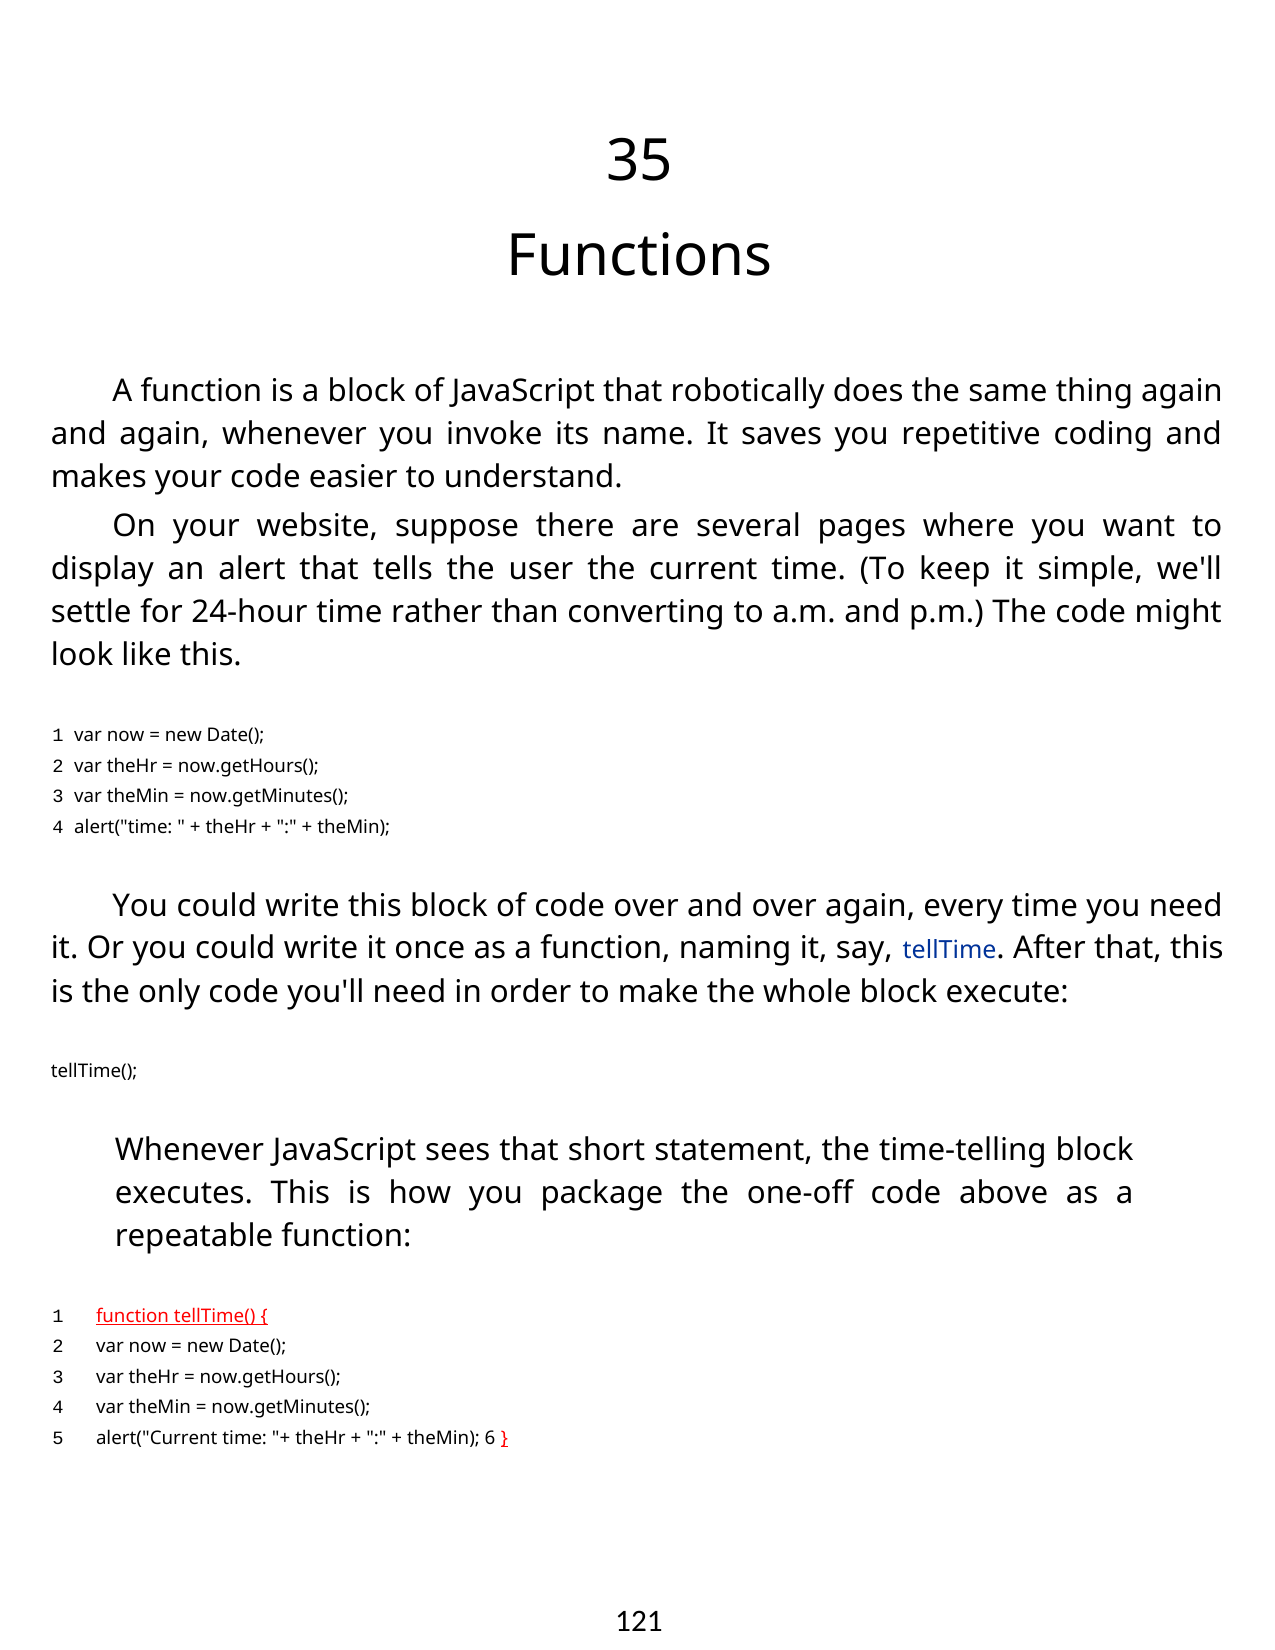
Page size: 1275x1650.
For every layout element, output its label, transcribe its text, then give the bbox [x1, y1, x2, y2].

list alert("Current time: "+ theHr + ":" + theMin); 6 } [52, 1424, 1226, 1450]
list var theMin = now.getMinutes(); [52, 1393, 1226, 1419]
text A function is a block of JavaScript that robotically does the same thing again and again, whenever you invoke its name. It saves you repetitive coding and makes your code easier to understand. [51, 368, 1224, 497]
text You could write this block of code over and over again, every time you need it. Or you could write it once as a function, naming it, say, tellTime. After that, this is the only code you'll need in order to make the whole block execute: [51, 882, 1224, 1011]
list alert("time: " + theHr + ":" + theMin); [52, 813, 1226, 839]
list var now = new Date(); [52, 1332, 1226, 1358]
list function tellTime() { [52, 1302, 1226, 1328]
text On your website, suppose there are several pages where you want to display an alert that tells the user the current time. (To keep it simple, we'll settle for 24-hour time rather than converting to a.m. and p.m.) The code might look like this. [51, 503, 1224, 675]
list var now = new Date(); [52, 722, 1226, 747]
text 35 [52, 118, 1227, 198]
list var theHr = now.getHours(); [52, 752, 1226, 778]
list var theMin = now.getMinutes(); [52, 783, 1226, 808]
text Whenever JavaScript sees that short statement, the time-telling block executes. This is how you package the one-off code above as a repeatable function: [114, 1127, 1135, 1256]
text Functions [52, 213, 1227, 292]
list var theHr = now.getHours(); [52, 1363, 1226, 1389]
text tellTime(); [51, 1058, 1226, 1083]
